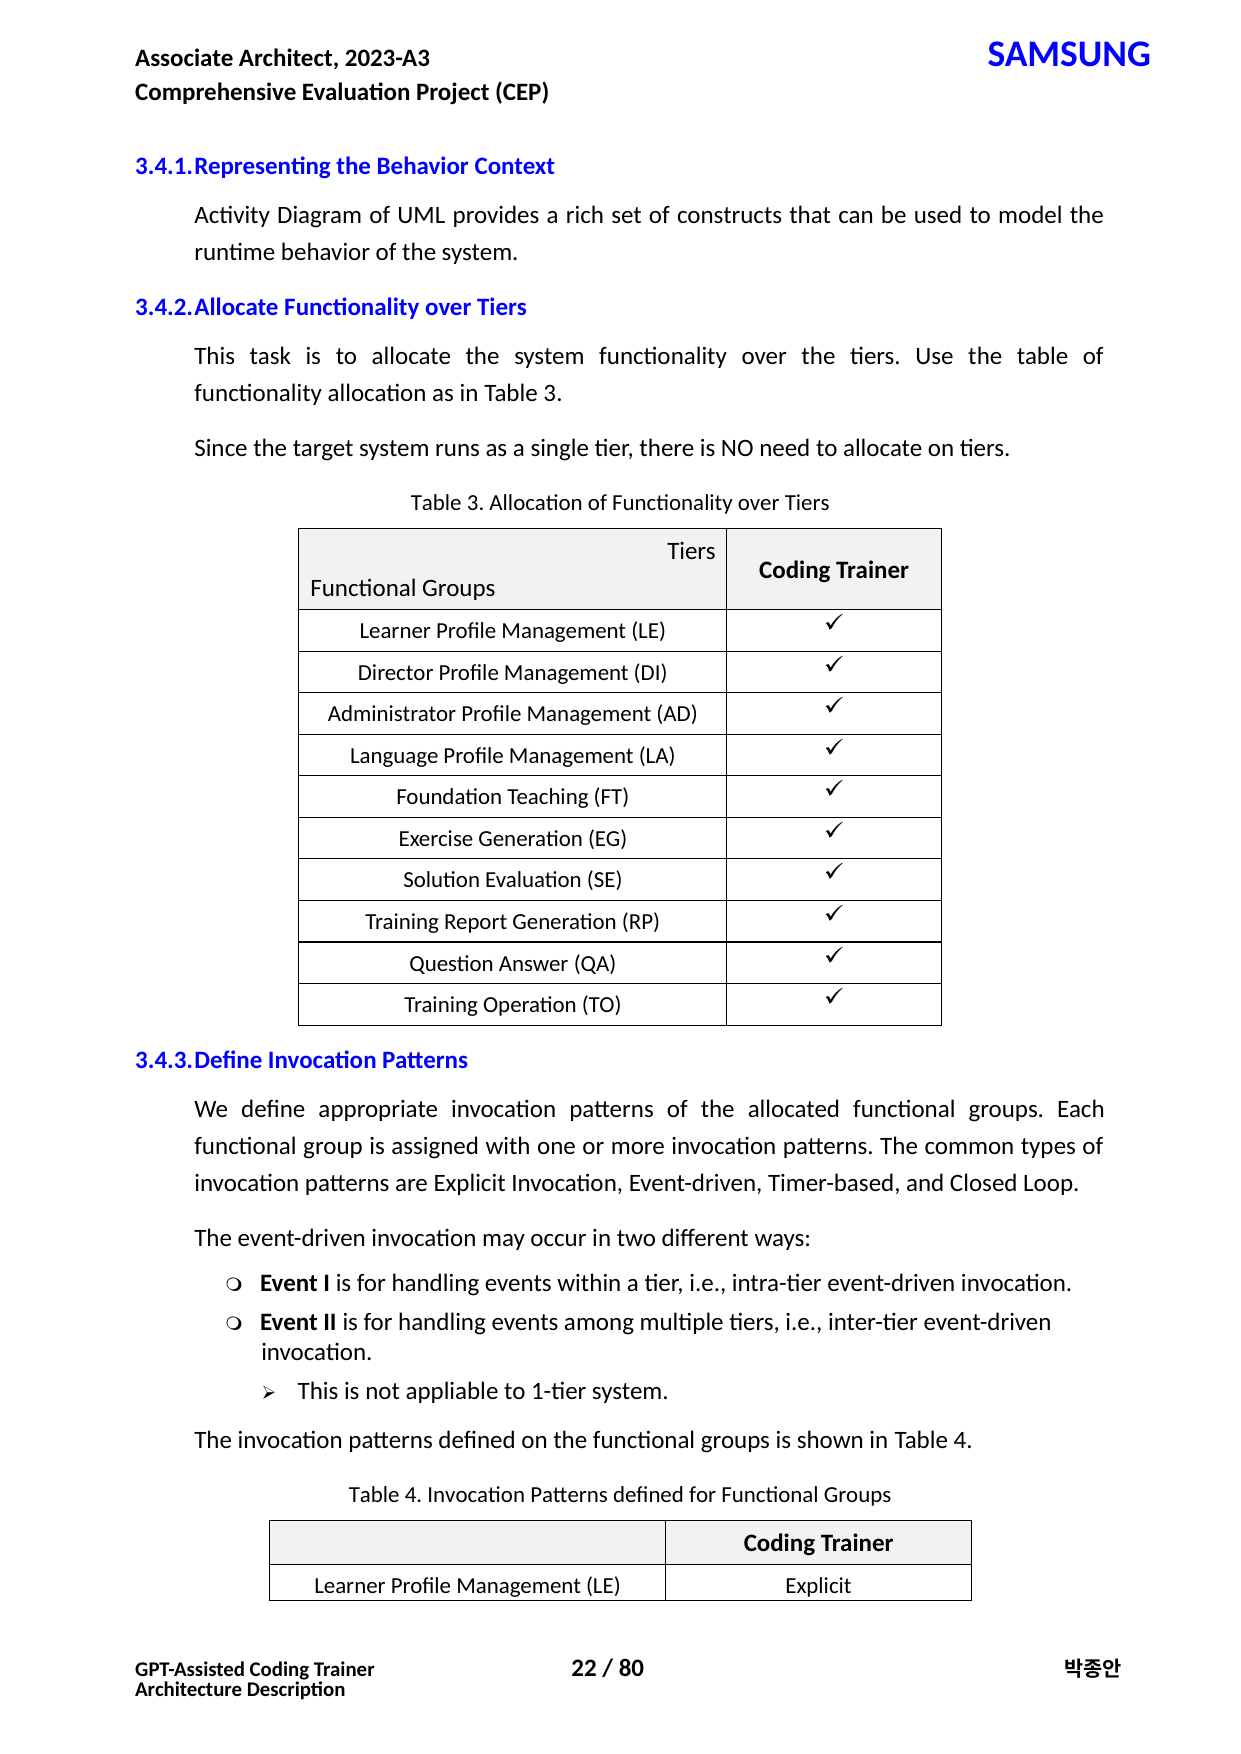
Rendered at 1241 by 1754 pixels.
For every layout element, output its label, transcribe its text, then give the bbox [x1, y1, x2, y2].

table_header Coding Trainer [666, 1521, 971, 1564]
table_cell Director Profile Management (DI) [299, 652, 726, 692]
subtitle Define Invocation Patterns [135, 1044, 986, 1075]
text The event-driven invocation may occur in two different ways: [194, 1222, 1105, 1253]
table_cell Learner Profile Management (LE) [299, 610, 726, 651]
table_cell [727, 735, 941, 775]
table_header Coding Trainer [727, 529, 941, 609]
table_cell [727, 776, 941, 817]
table_header Tiers Functional Groups [299, 529, 726, 609]
table_cell Explicit [666, 1565, 971, 1600]
table_cell [727, 818, 941, 858]
text Event I is for handling events within a tier, i.e., intra-tier event-driven invocation. [225, 1267, 1105, 1297]
table_cell Foundation Teaching (FT) [299, 776, 726, 817]
text Since the target system runs as a single tier, there is NO need to allocate on tiers. [194, 432, 1105, 463]
table_cell [727, 610, 941, 651]
table_cell [727, 859, 941, 900]
table_cell [727, 693, 941, 734]
table_cell Administrator Profile Management (AD) [299, 693, 726, 734]
title Table 4. Invocation Patterns defined for Functional Groups [135, 1480, 1105, 1508]
table_cell [727, 984, 941, 1024]
table_cell Exercise Generation (EG) [299, 818, 726, 858]
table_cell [270, 1565, 665, 1600]
subtitle Representing the Behavior Context [135, 150, 986, 181]
text Activity Diagram of UML provides a rich set of constructs that can be used to model the runtime behavior of the system. [194, 199, 1105, 266]
table_cell Question Answer (QA) [299, 943, 726, 983]
text This is not appliable to 1-tier system. [261, 1375, 1105, 1406]
table_cell Solution Evaluation (SE) [299, 859, 726, 900]
table_cell [727, 652, 941, 692]
table_cell [727, 901, 941, 941]
subtitle Allocate Functionality over Tiers [135, 291, 986, 322]
table_cell Training Operation (TO) [299, 984, 726, 1024]
text We define appropriate invocation patterns of the allocated functional groups. Each functional group is assigned with one or more invocation patterns. The common types of invocation patterns are Explicit Invocation, Event-driven, Timer-based, and Closed Loop. [194, 1094, 1105, 1197]
title Table 3. Allocation of Functionality over Tiers [135, 488, 1105, 516]
text The invocation patterns defined on the functional groups is shown in Table 4. [194, 1424, 1105, 1455]
table_cell Training Report Generation (RP) [299, 901, 726, 941]
text Event II is for handling events among multiple tiers, i.e., inter-tier event-driven invocation. [225, 1306, 1105, 1367]
text This task is to allocate the system functionality over the tiers. Use the table of functionality allocation as in Table 3. [194, 340, 1105, 407]
table_cell [727, 943, 941, 983]
table_cell Language Profile Management (LA) [299, 735, 726, 775]
table_header [270, 1521, 665, 1564]
